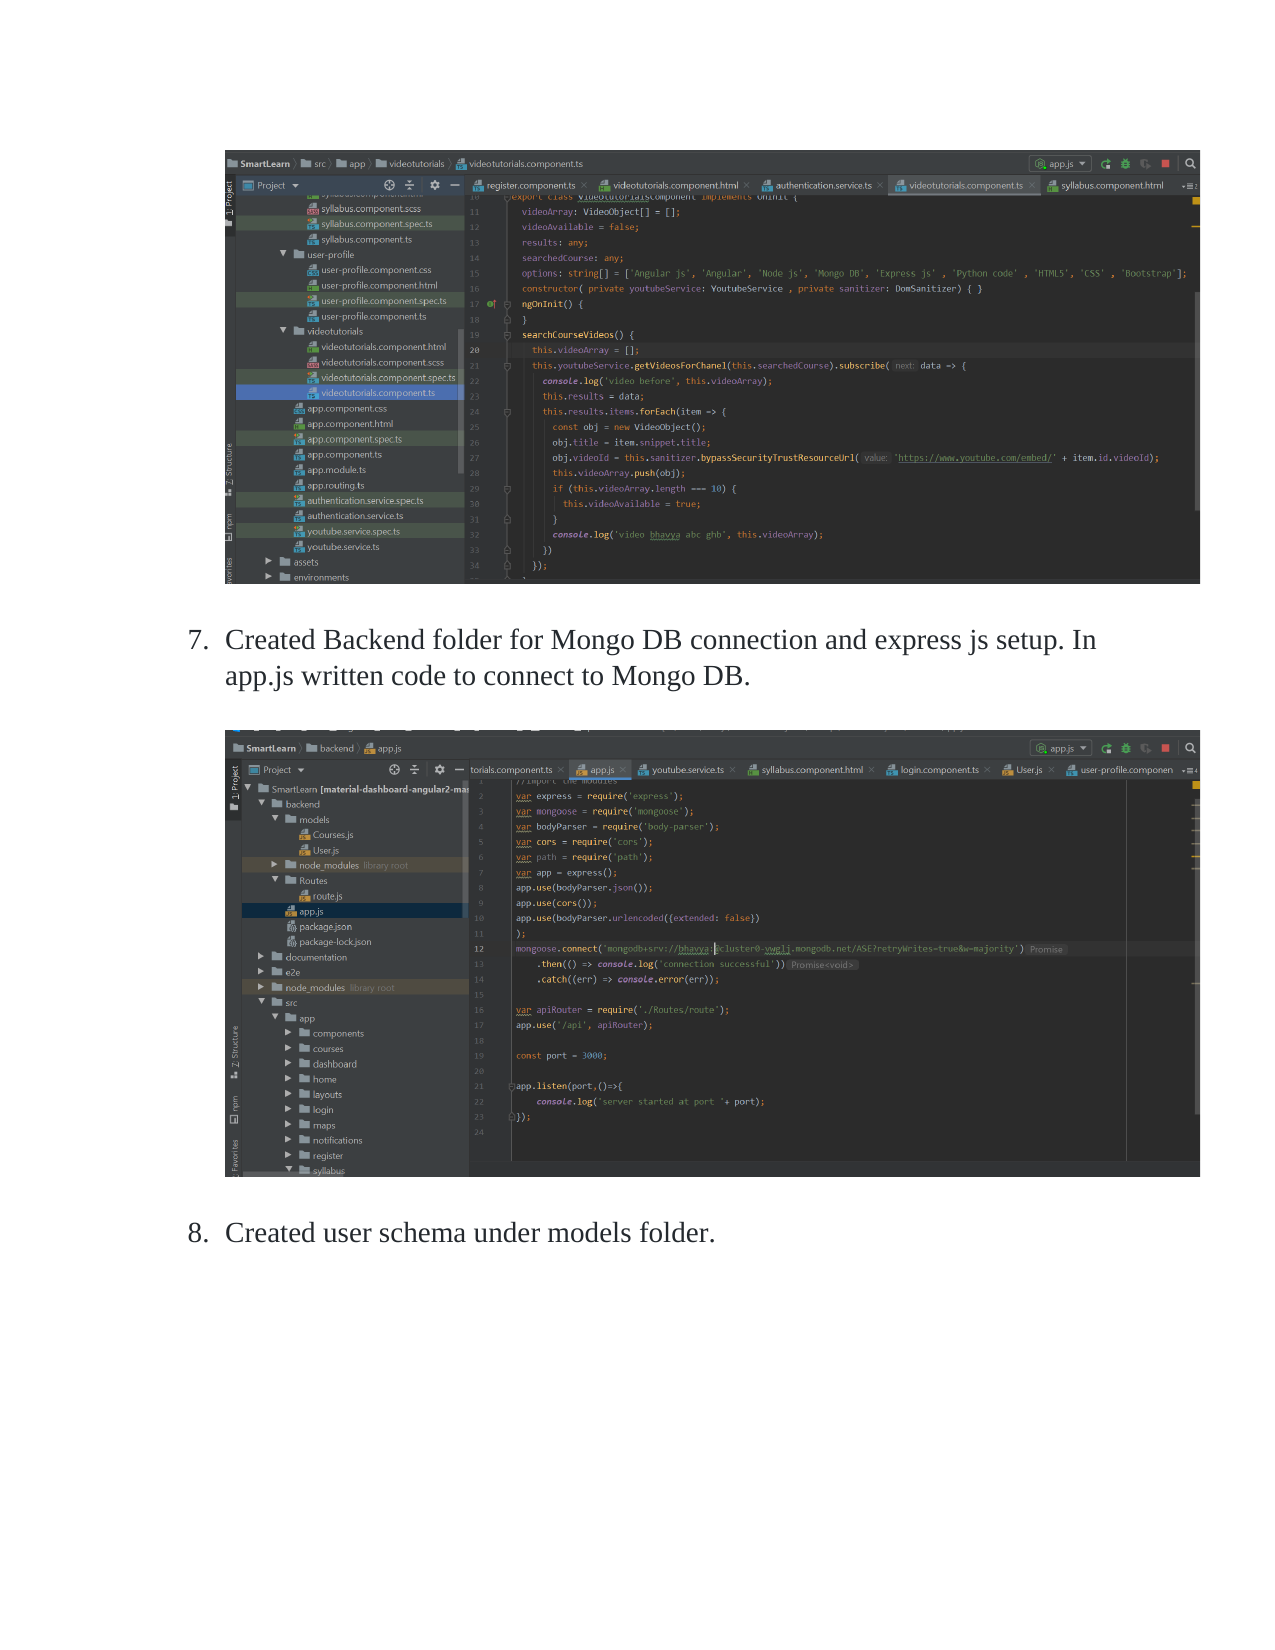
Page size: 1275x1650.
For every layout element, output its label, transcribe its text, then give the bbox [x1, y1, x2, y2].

picture [225, 150, 1200, 584]
list Created Backend folder for Mongo DB connection and express js setup. In app.js written code to connect to Mongo DB. [187, 622, 1125, 692]
picture [225, 730, 1200, 1177]
list Created user schema under models folder. [187, 1215, 1125, 1248]
